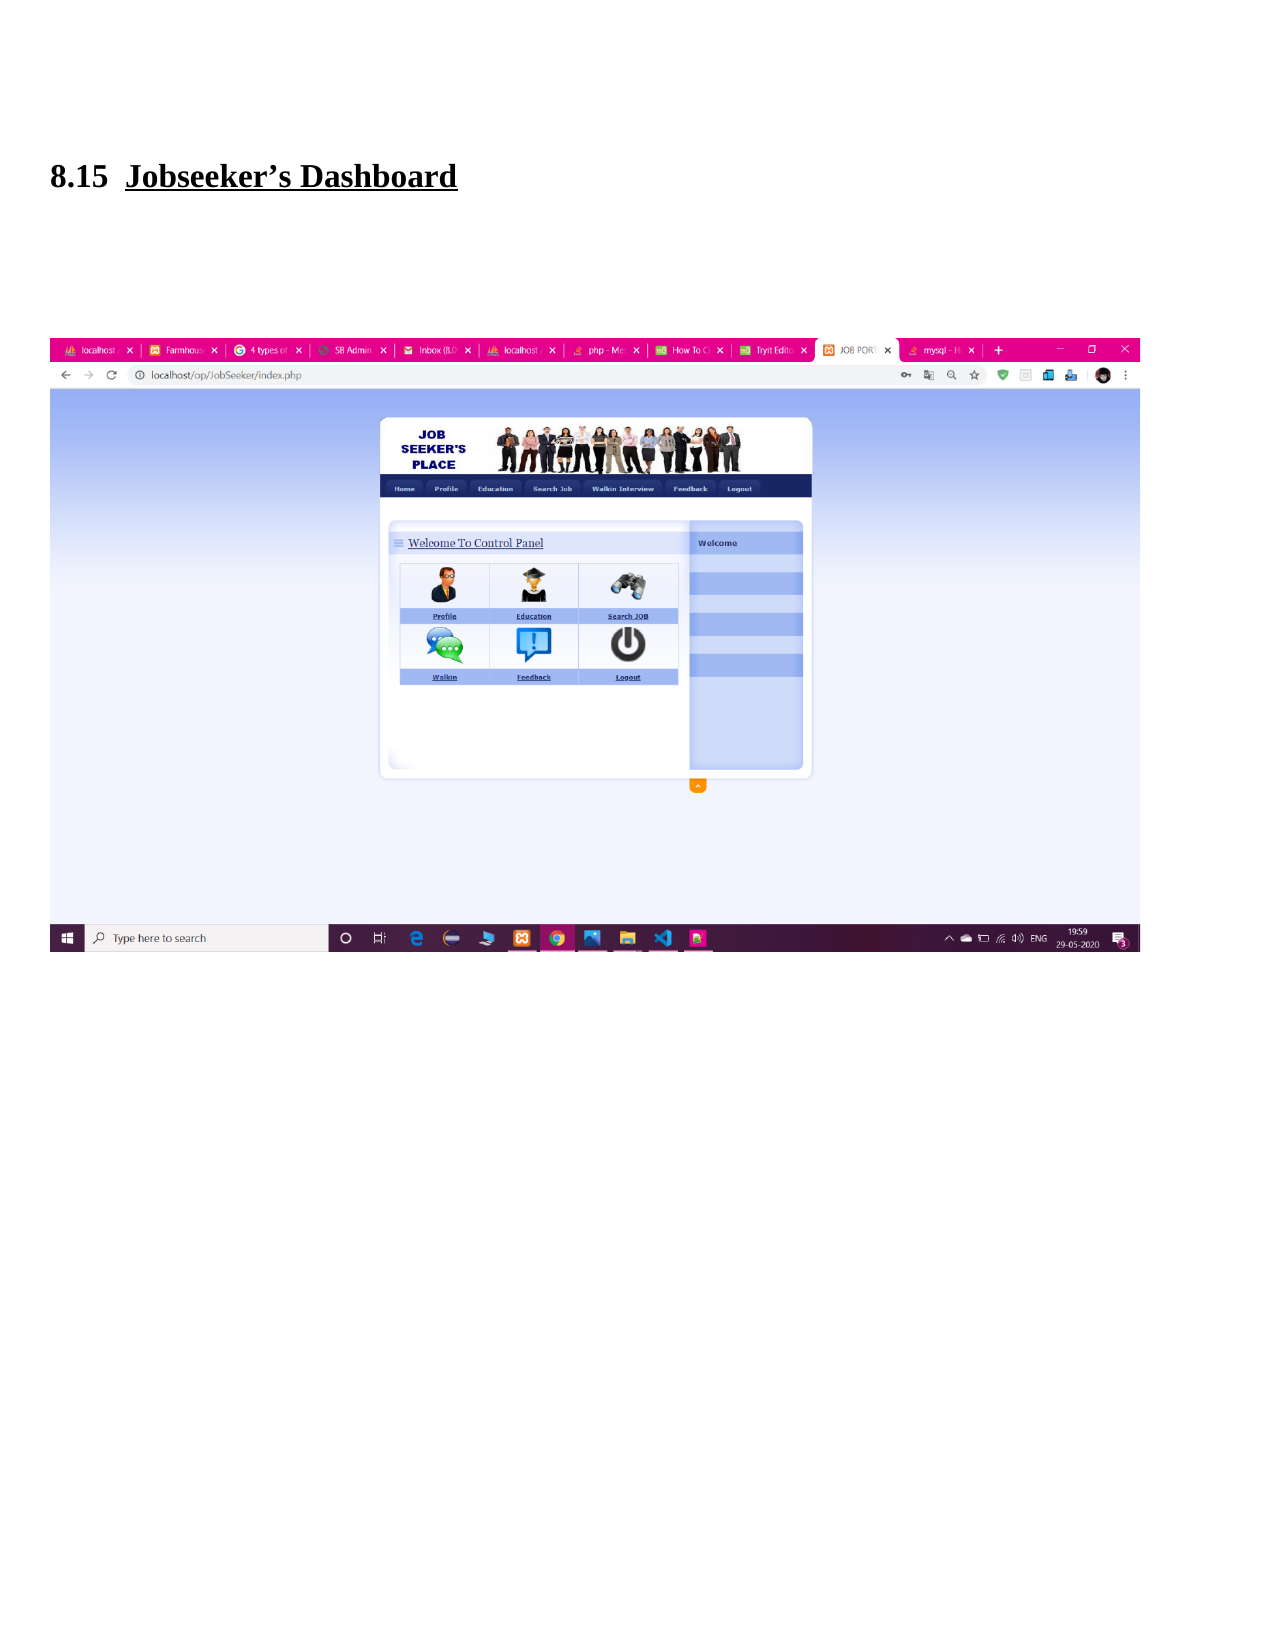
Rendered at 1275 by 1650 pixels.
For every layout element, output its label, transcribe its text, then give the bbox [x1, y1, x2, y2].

picture [50, 338, 1141, 952]
list Jobseeker’s Dashboard [50, 156, 1256, 194]
